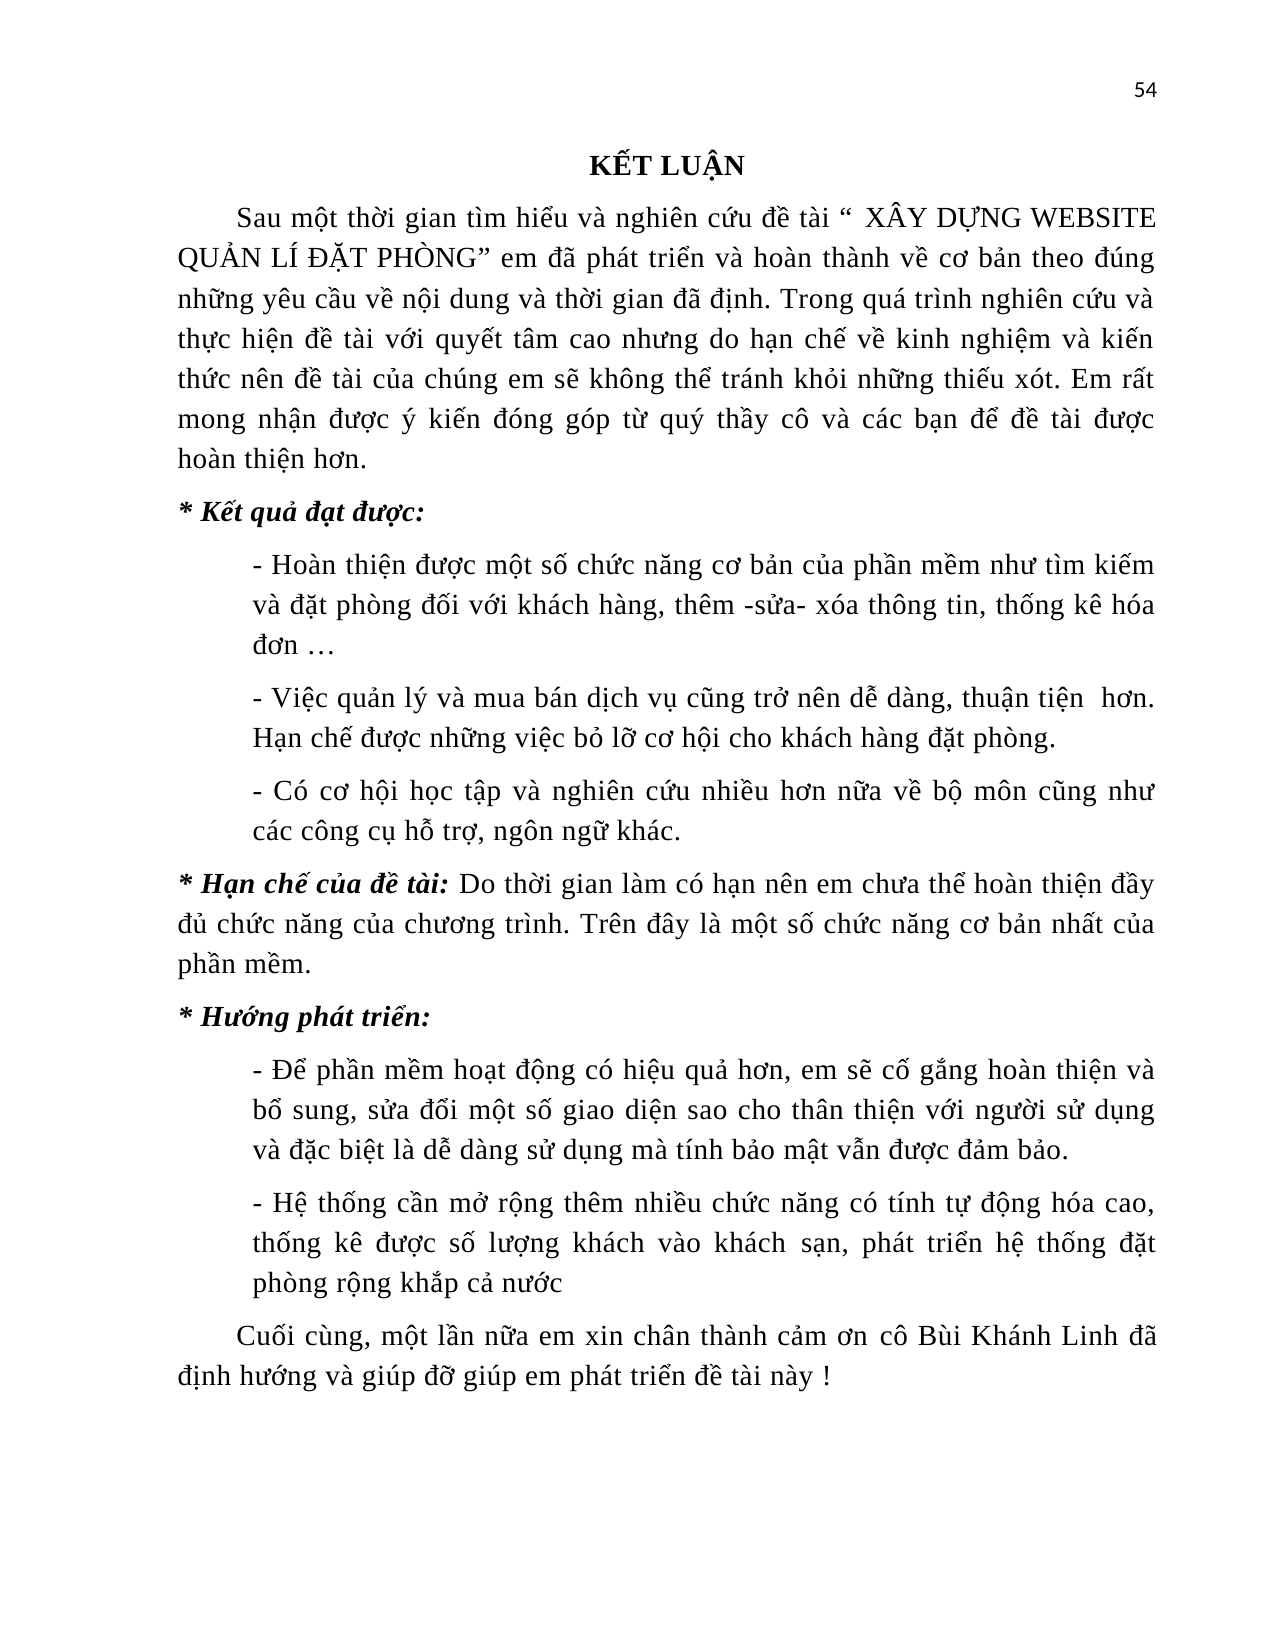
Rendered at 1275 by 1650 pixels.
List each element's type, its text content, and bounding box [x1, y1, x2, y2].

text - Việc quản lý và mua bán dịch vụ cũng trở nên dễ dàng, thuận tiện hơn. Hạn chế được những việc bỏ lỡ cơ hội cho khách hàng đặt phòng. [252, 680, 1157, 754]
text Cuối cùng, một lần nữa em xin chân thành cảm ơn cô Bùi Khánh Linh đã định hướng và giúp đỡ giúp em phát triển đề tài này ! [177, 1318, 1157, 1392]
text * Hướng phát triển: [177, 999, 1157, 1033]
text - Hệ thống cần mở rộng thêm nhiều chức năng có tính tự động hóa cao, thống kê được số lượng khách vào khách sạn, phát triển hệ thống đặt phòng rộng khắp cả nước [252, 1185, 1157, 1299]
text - Có cơ hội học tập và nghiên cứu nhiều hơn nữa về bộ môn cũng như các công cụ hỗ trợ, ngôn ngữ khác. [252, 773, 1157, 847]
text * Kết quả đạt được: [177, 494, 1157, 528]
text * Hạn chế của đề tài: Do thời gian làm có hạn nên em chưa thể hoàn thiện đầy đủ chức năng của chương trình. Trên đây là một số chức năng cơ bản nhất của phần mềm. [177, 866, 1157, 980]
text Sau một thời gian tìm hiểu và nghiên cứu đề tài “ XÂY DỰNG WEBSITE QUẢN LÍ ĐẶT PHÒNG” em đã phát triển và hoàn thành về cơ bản theo đúng những yêu cầu về nội dung và thời gian đã định. Trong quá trình nghiên cứu và thực hiện đề tài với quyết tâm cao nhưng do hạn chế về kinh nghiệm và kiến thức nên đề tài của chúng em sẽ không thể tránh khỏi những thiếu xót. Em rất mong nhận được ý kiến đóng góp từ quý thầy cô và các bạn để đề tài được hoàn thiện hơn. [177, 200, 1157, 475]
subtitle KẾT LUẬN [177, 148, 1157, 181]
text - Để phần mềm hoạt động có hiệu quả hơn, em sẽ cố gắng hoàn thiện và bổ sung, sửa đổi một số giao diện sao cho thân thiện với người sử dụng và đặc biệt là dễ dàng sử dụng mà tính bảo mật vẫn được đảm bảo. [252, 1052, 1157, 1166]
text - Hoàn thiện được một số chức năng cơ bản của phần mềm như tìm kiếm và đặt phòng đối với khách hàng, thêm -sửa- xóa thông tin, thống kê hóa đơn … [252, 547, 1157, 661]
